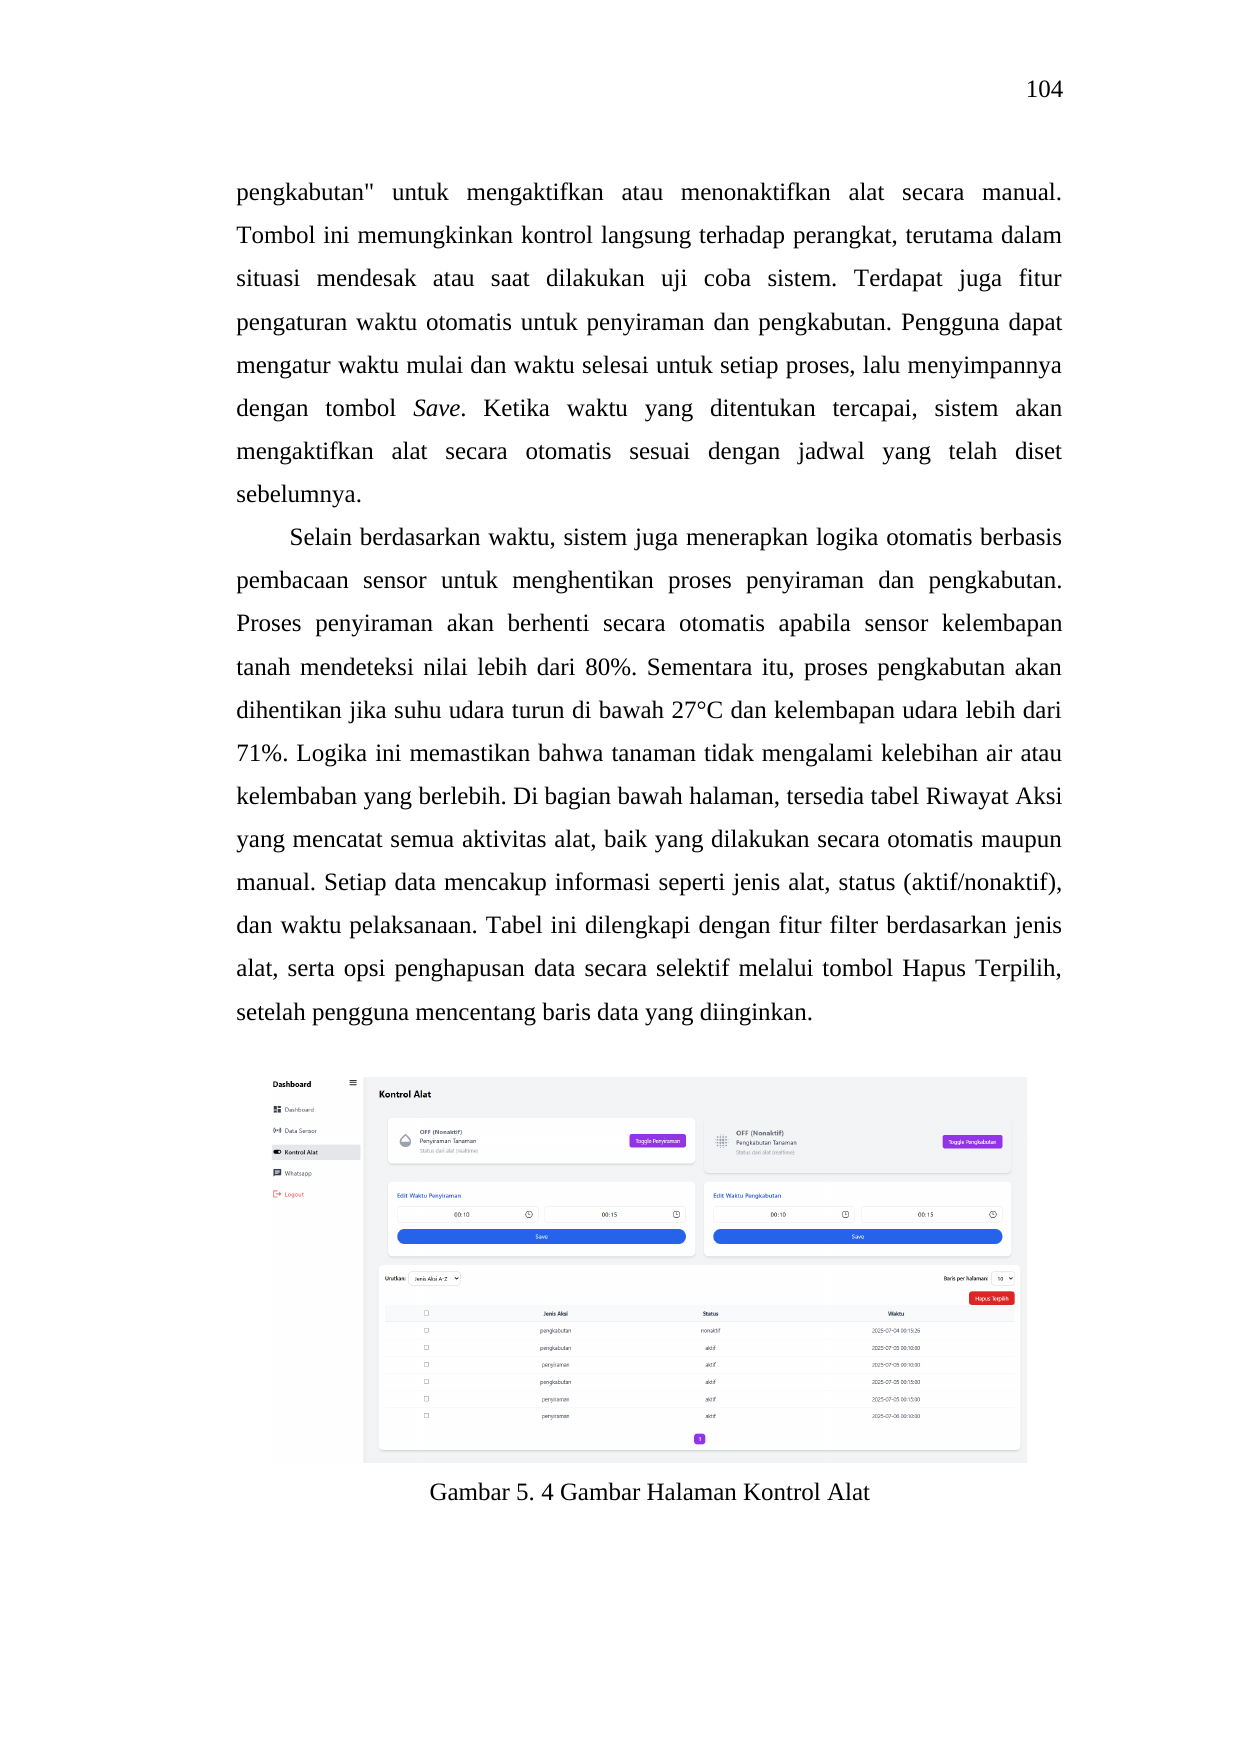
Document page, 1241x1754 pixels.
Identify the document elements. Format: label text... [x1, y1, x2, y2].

picture [271, 1077, 1028, 1463]
text Selain berdasarkan waktu, sistem juga menerapkan logika otomatis berbasis pembacaan sensor untuk menghentikan proses penyiraman dan pengkabutan. Proses penyiraman akan berhenti secara otomatis apabila sensor kelembapan tanah mendeteksi nilai lebih dari 80%. Sementara itu, proses pengkabutan akan dihentikan jika suhu udara turun di bawah 27°C dan kelembapan udara lebih dari 71%. Logika ini memastikan bahwa tanaman tidak mengalami kelebihan air atau kelembaban yang berlebih. Di bagian bawah halaman, tersedia tabel Riwayat Aksi yang mencatat semua aktivitas alat, baik yang dilakukan secara otomatis maupun manual. Setiap data mencakup informasi seperti jenis alat, status (aktif/nonaktif), dan waktu pelaksanaan. Tabel ini dilengkapi dengan fitur filter berdasarkan jenis alat, serta opsi penghapusan data secara selektif melalui tombol Hapus Terpilih, setelah pengguna mencentang baris data yang diinginkan. [236, 522, 1063, 1025]
text Gambar 5. 4 Gambar Halaman Kontrol Alat [236, 1477, 1063, 1506]
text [236, 177, 1063, 508]
